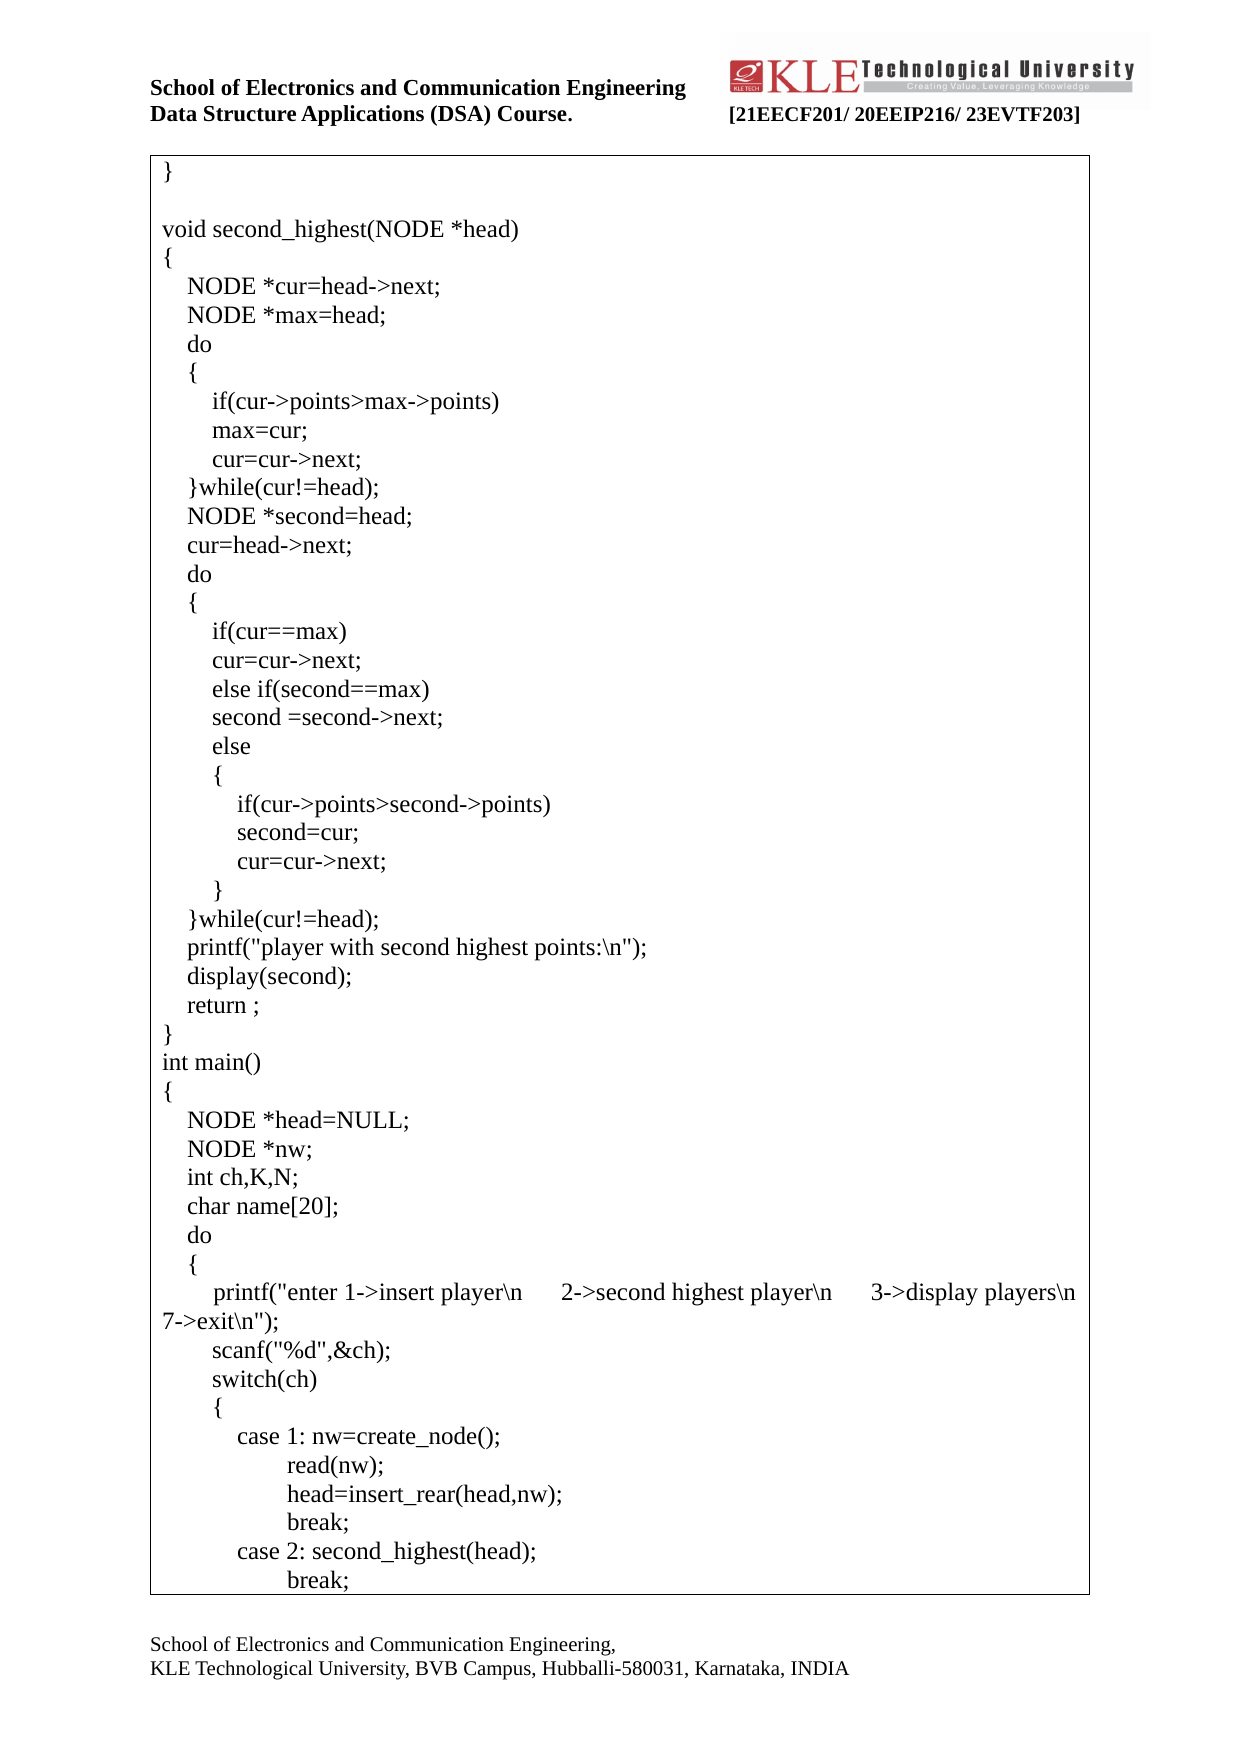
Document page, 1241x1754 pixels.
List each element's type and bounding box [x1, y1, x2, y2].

picture [719, 32, 1151, 110]
table_cell [151, 156, 1089, 1594]
